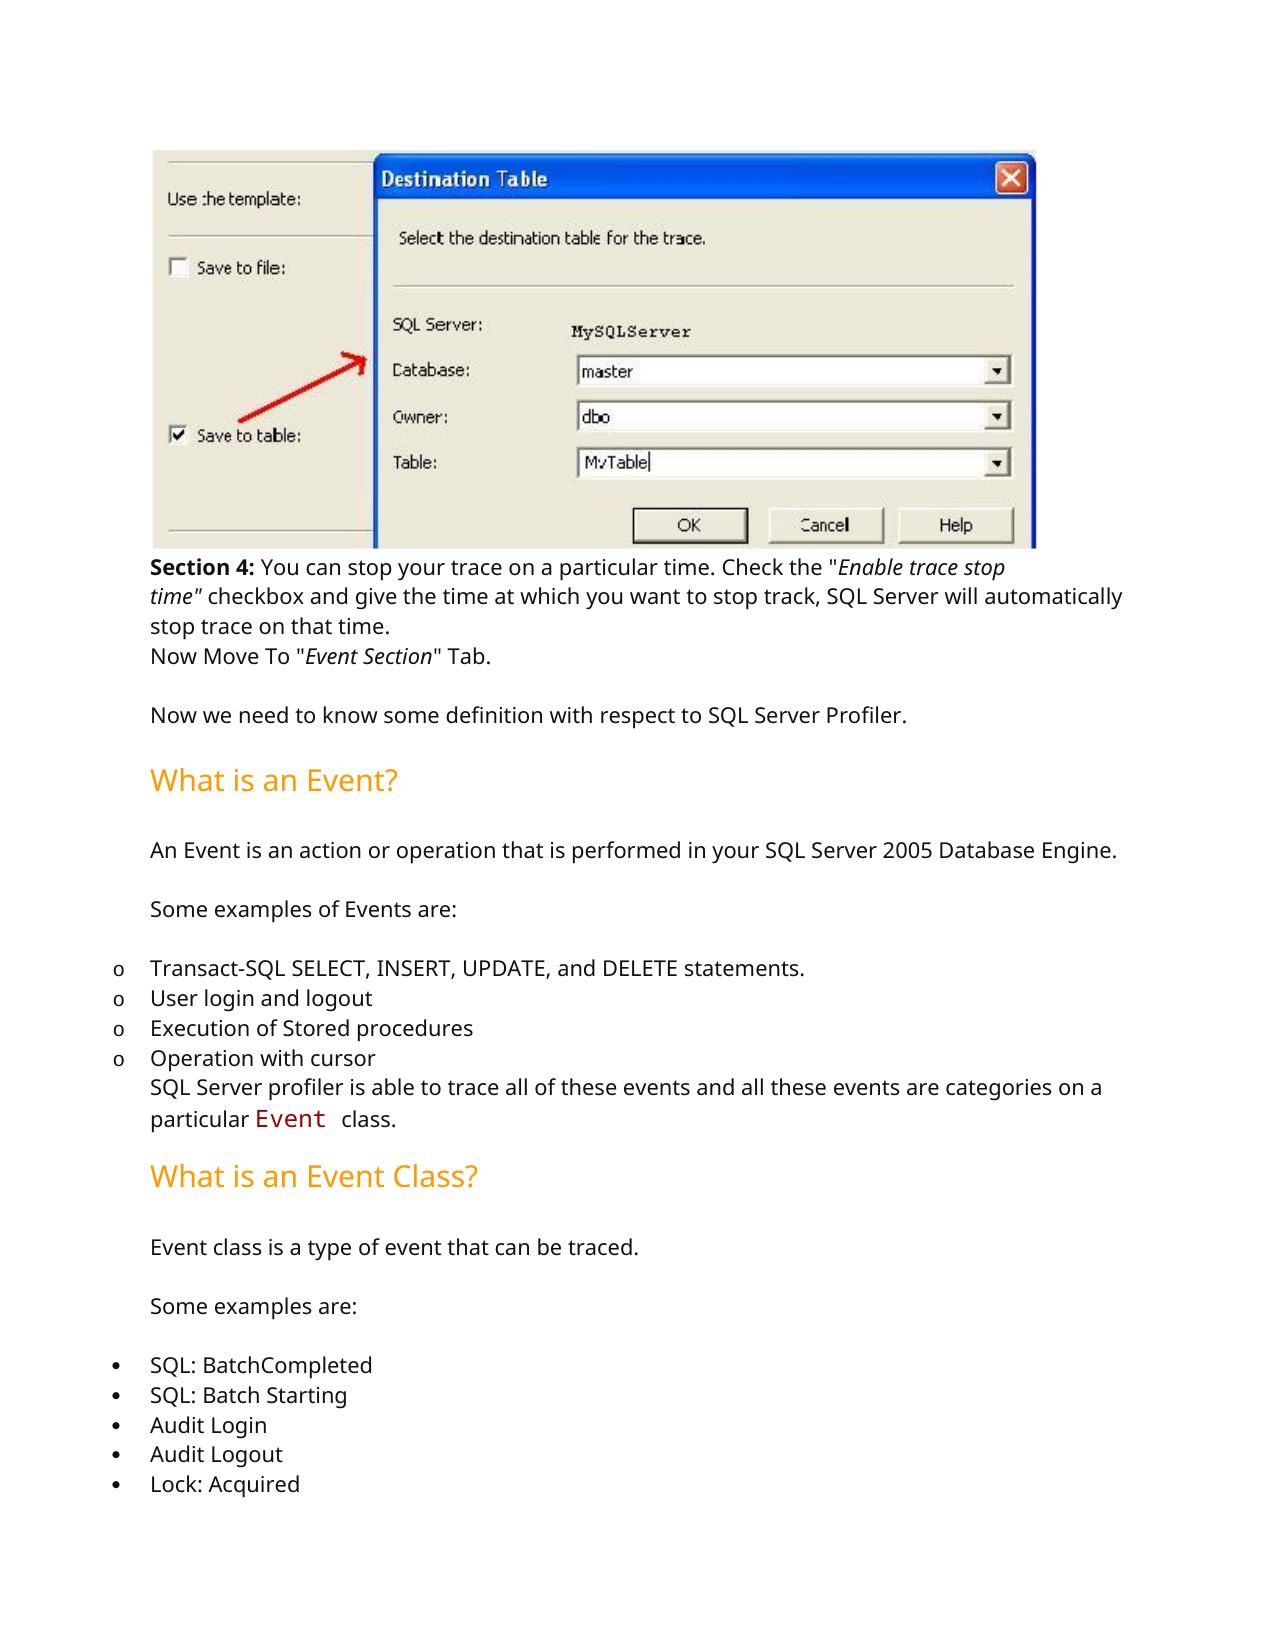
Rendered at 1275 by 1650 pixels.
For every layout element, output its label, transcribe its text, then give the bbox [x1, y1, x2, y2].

list User login and logout [112, 983, 1125, 1013]
text Now we need to know some definition with respect to SQL Server Profiler. [150, 700, 1125, 730]
subtitle What is an Event Class? [150, 1156, 1125, 1197]
list SQL: Batch Starting [112, 1380, 1125, 1409]
list Lock: Acquired [112, 1469, 1125, 1499]
text Some examples are: [150, 1291, 1125, 1321]
list Operation with cursor [112, 1043, 1125, 1072]
text Now Move To "Event Section" Tab. [150, 641, 1125, 671]
text SQL Server profiler is able to trace all of these events and all these events are categories on a particular Event class. [150, 1072, 1125, 1135]
list Transact-SQL SELECT, INSERT, UPDATE, and DELETE statements. [112, 953, 1125, 983]
text Some examples of Events are: [150, 894, 1125, 924]
text Event class is a type of event that can be traced. [150, 1232, 1125, 1262]
picture [150, 150, 1052, 552]
list Audit Logout [112, 1439, 1125, 1469]
list Execution of Stored procedures [112, 1013, 1125, 1043]
list SQL: BatchCompleted [112, 1350, 1125, 1380]
text An Event is an action or operation that is performed in your SQL Server 2005 Database Engine. [150, 835, 1125, 865]
text Section 4: You can stop your trace on a particular time. Check the "Enable trace stop time" checkbox and give the time at which you want to stop track, SQL Server will automatically stop trace on that time. [390, 552, 1125, 641]
subtitle What is an Event? [150, 759, 1125, 800]
list Audit Login [112, 1409, 1125, 1439]
